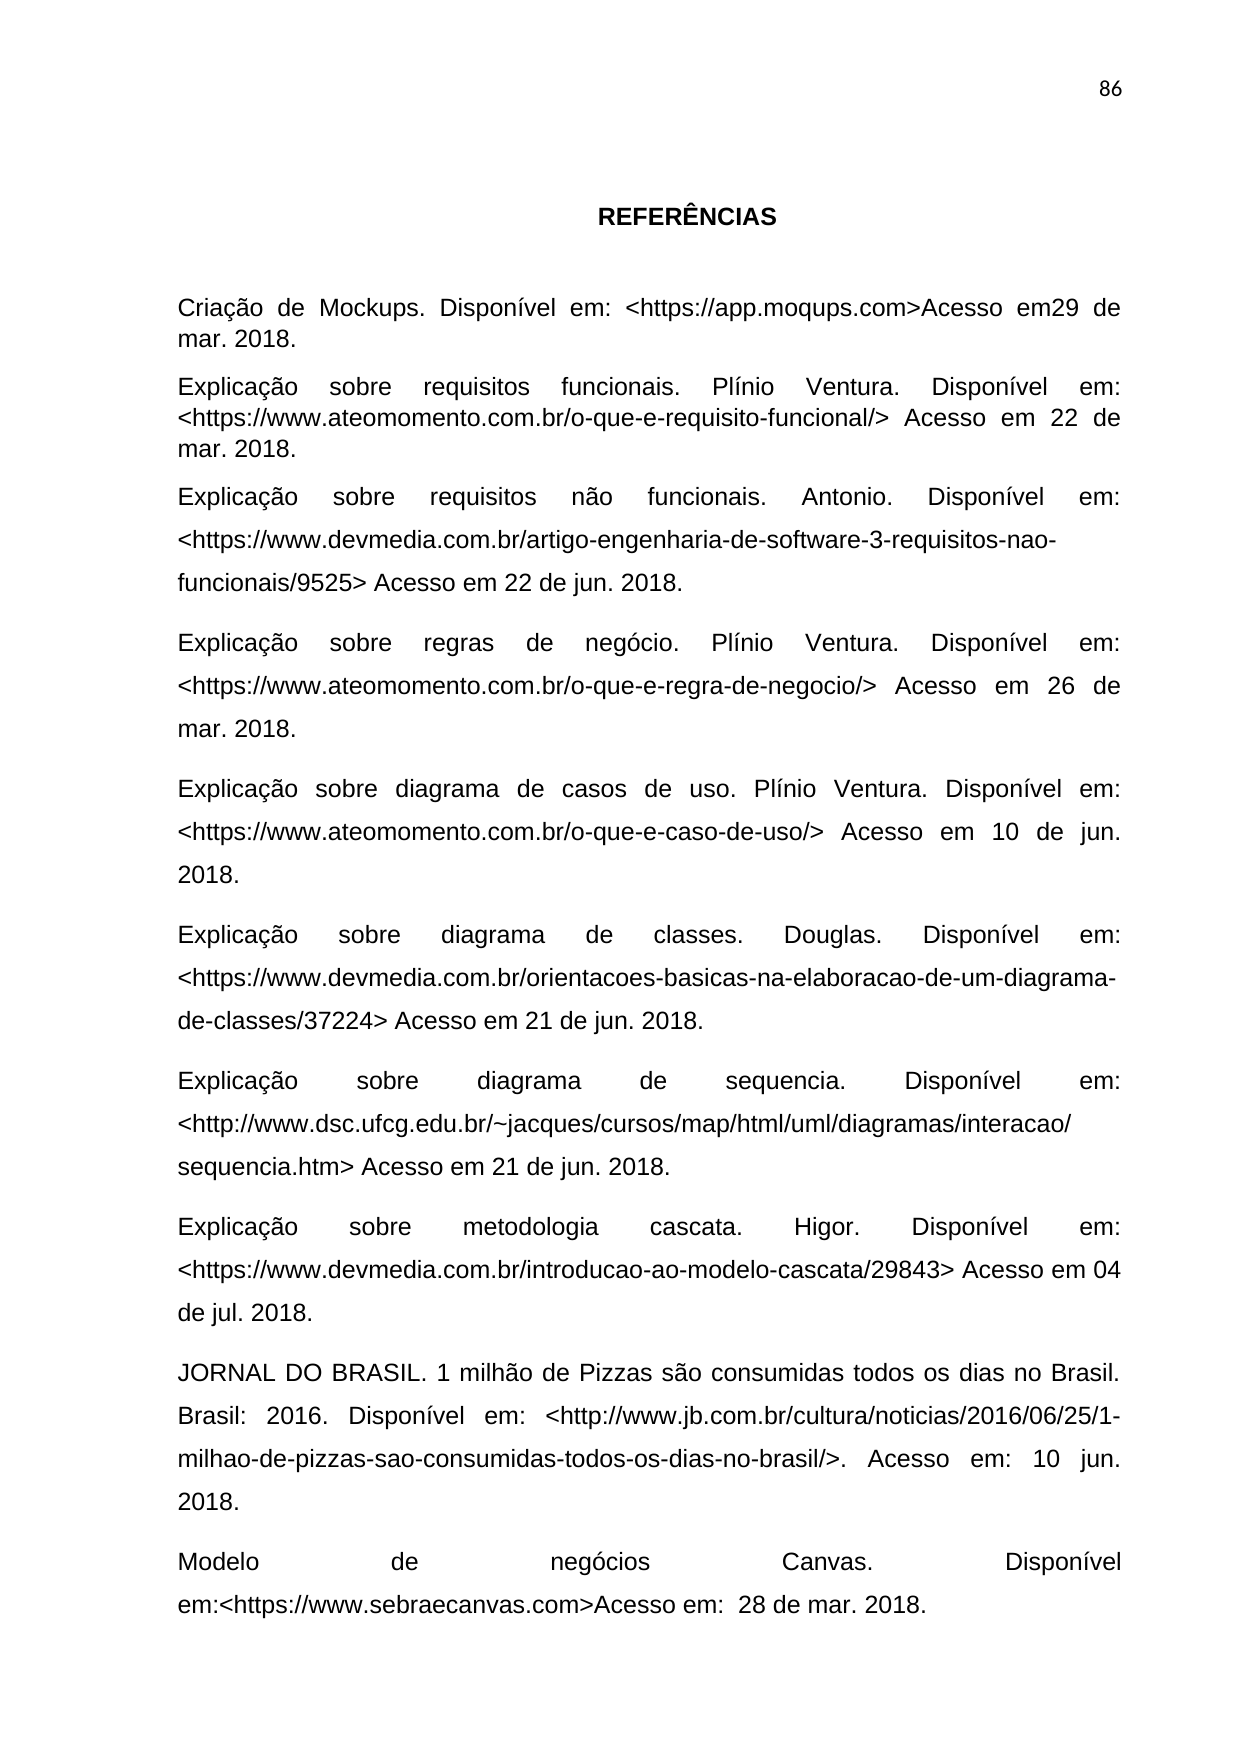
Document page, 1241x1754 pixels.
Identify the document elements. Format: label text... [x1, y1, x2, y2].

text Modelo de negócios Canvas. Disponível em:<https://www.sebraecanvas.com>Acesso em: 28 de mar. 2018. [177, 1547, 1122, 1619]
text Explicação sobre diagrama de sequencia. Disponível em: <http://www.dsc.ufcg.edu.br/~jacques/cursos/map/html/uml/diagramas/interacao/sequencia.htm> Acesso em 21 de jun. 2018. [177, 1066, 1122, 1181]
text Explicação sobre regras de negócio. Plínio Ventura. Disponível em: <https://www.ateomomento.com.br/o-que-e-regra-de-negocio/> Acesso em 26 de mar. 2018. [177, 628, 1122, 743]
text Explicação sobre metodologia cascata. Higor. Disponível em: <https://www.devmedia.com.br/introducao-ao-modelo-cascata/29843> Acesso em 04 de jul. 2018. [177, 1212, 1122, 1327]
list REFERÊNCIAS [252, 202, 1122, 231]
text Explicação sobre diagrama de classes. Douglas. Disponível em: <https://www.devmedia.com.br/orientacoes-basicas-na-elaboracao-de-um-diagrama-de-classes/37224> Acesso em 21 de jun. 2018. [177, 920, 1122, 1035]
text Criação de Mockups. Disponível em: <https://app.moqups.com>Acesso em29 de mar. 2018. [177, 293, 1122, 353]
text Explicação sobre requisitos não funcionais. Antonio. Disponível em: <https://www.devmedia.com.br/artigo-engenharia-de-software-3-requisitos-nao-funcionais/9525> Acesso em 22 de jun. 2018. [177, 482, 1122, 597]
text Explicação sobre diagrama de casos de uso. Plínio Ventura. Disponível em: <https://www.ateomomento.com.br/o-que-e-caso-de-uso/> Acesso em 10 de jun. 2018. [177, 774, 1122, 889]
text JORNAL DO BRASIL. 1 milhão de Pizzas são consumidas todos os dias no Brasil. Brasil: 2016. Disponível em: <http://www.jb.com.br/cultura/noticias/2016/06/25/1-milhao-de-pizzas-sao-consumidas-todos-os-dias-no-brasil/>. Acesso em: 10 jun. 2018. [177, 1358, 1122, 1516]
text Explicação sobre requisitos funcionais. Plínio Ventura. Disponível em: <https://www.ateomomento.com.br/o-que-e-requisito-funcional/> Acesso em 22 de mar. 2018. [177, 372, 1122, 463]
